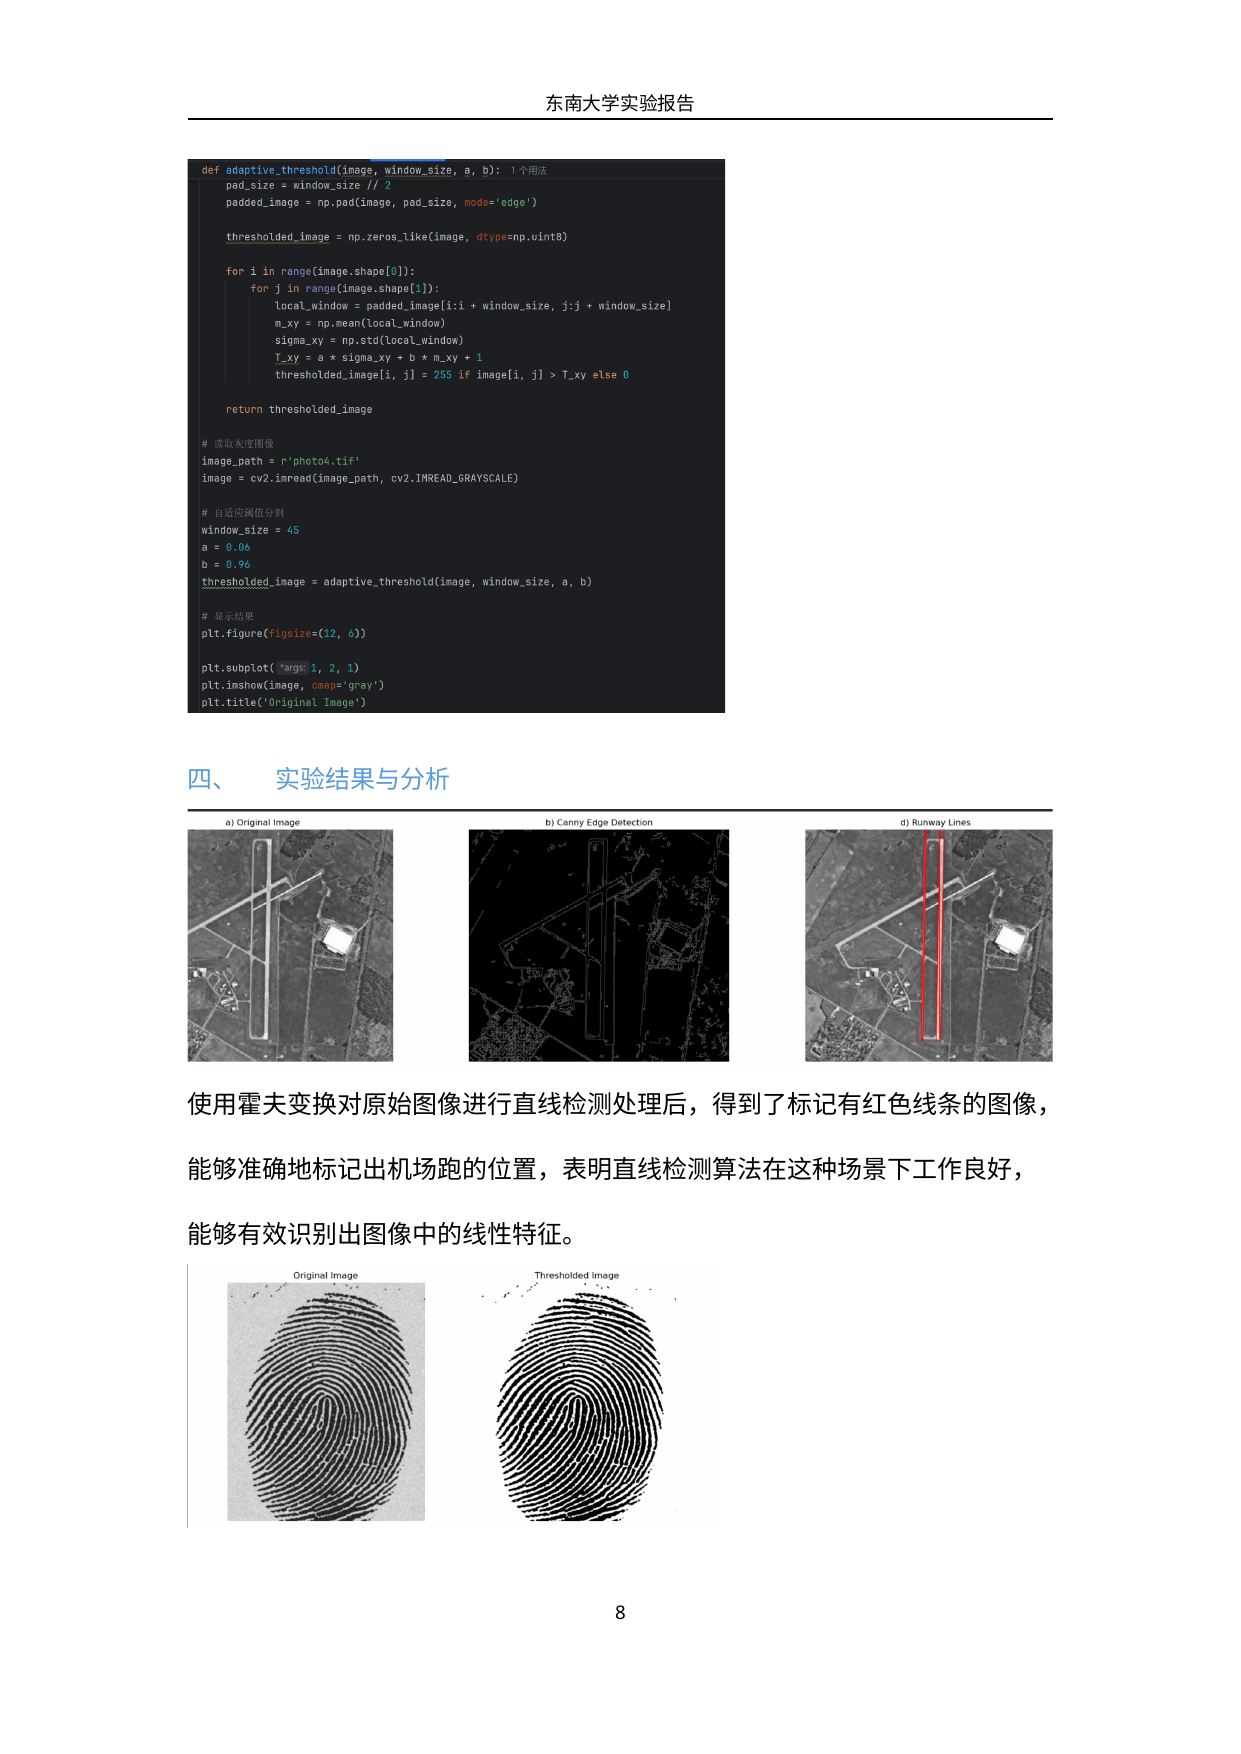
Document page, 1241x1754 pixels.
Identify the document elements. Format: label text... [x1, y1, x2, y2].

picture [187, 1264, 714, 1528]
picture [187, 159, 725, 713]
picture [187, 809, 1053, 1067]
text 使用霍夫变换对原始图像进行直线检测处理后，得到了标记有红色线条的图像，能够准确地标记出机场跑的位置，表明直线检测算法在这种场景下工作良好，能够有效识别出图像中的线性特征。 [187, 1070, 1053, 1265]
list 实验结果与分析 [187, 745, 1053, 809]
